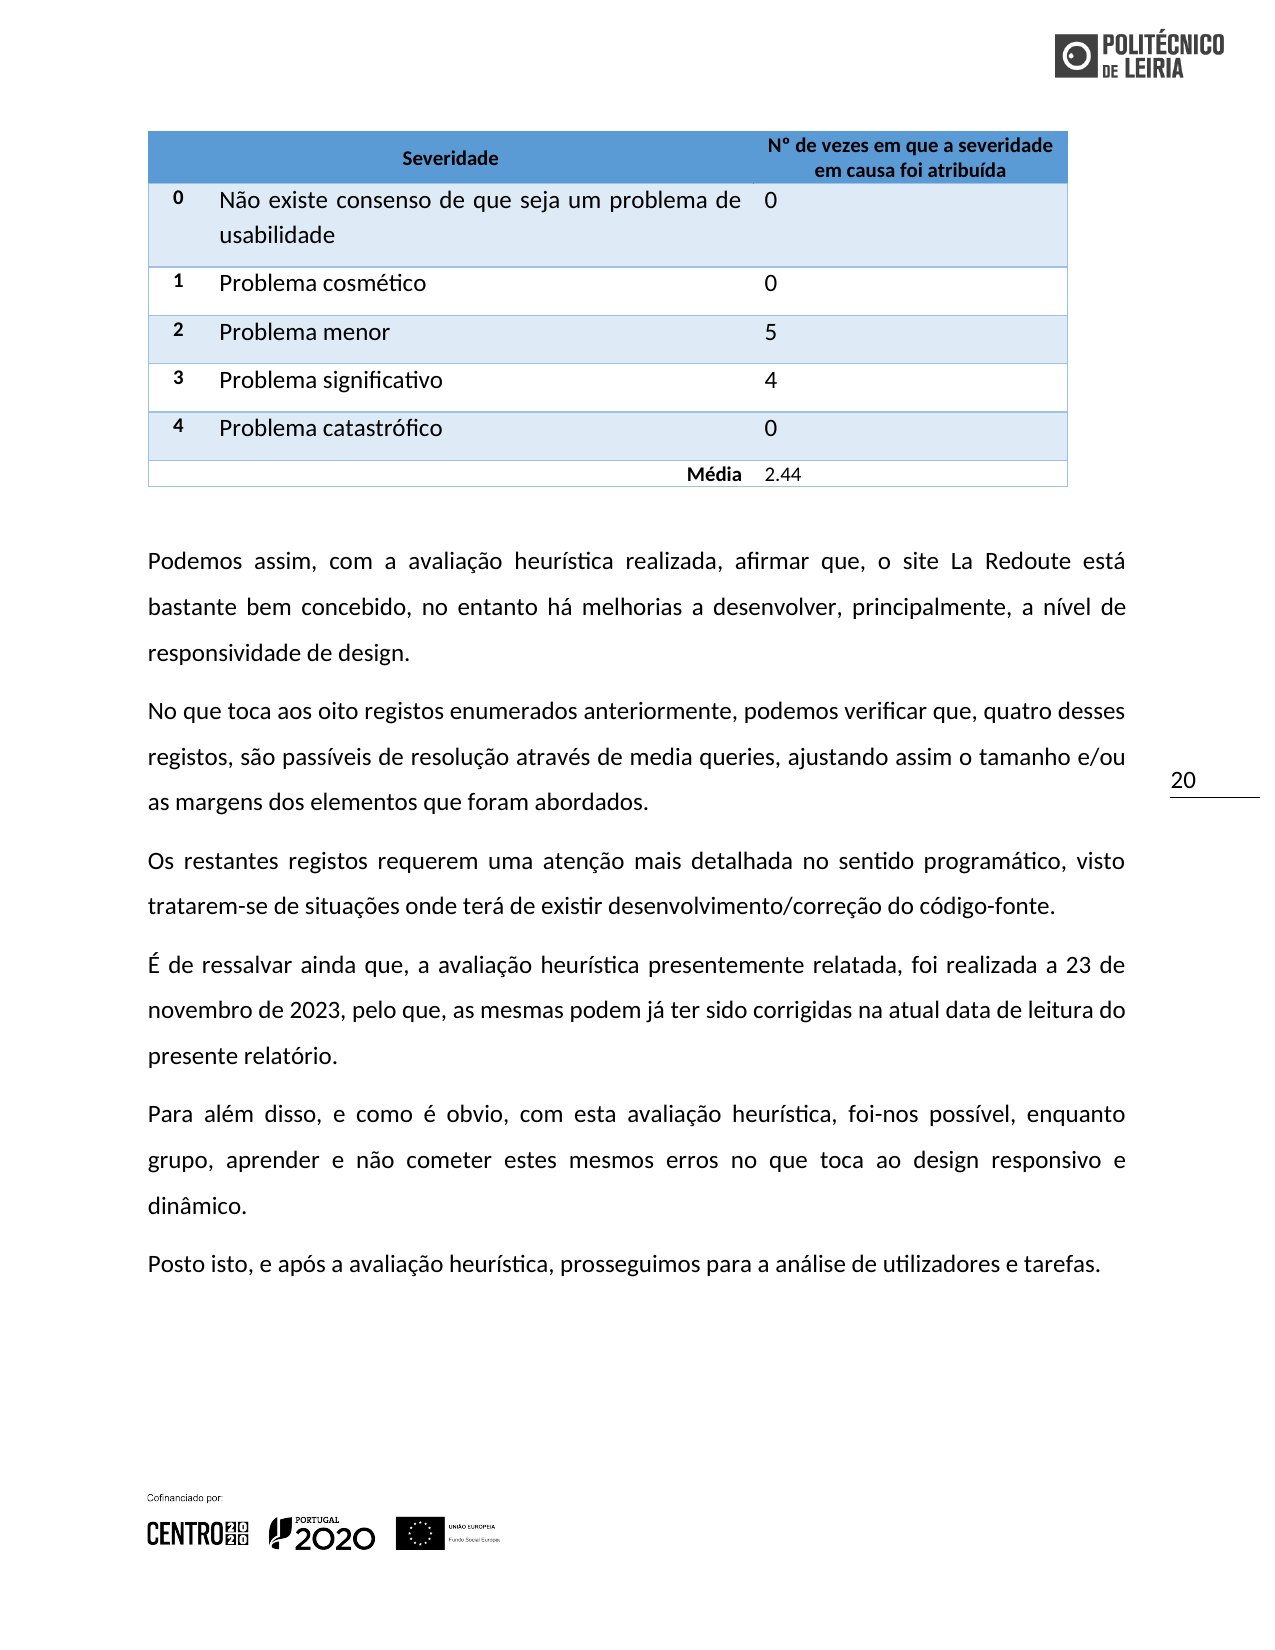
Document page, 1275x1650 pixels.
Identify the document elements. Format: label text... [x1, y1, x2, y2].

table_cell 3 [149, 364, 208, 411]
picture [1053, 26, 1225, 80]
text Posto isto, e após a avaliação heurística, prosseguimos para a análise de utilizadores e tarefas. [148, 1248, 1127, 1279]
table_cell 0 [753, 184, 1067, 266]
table_cell Problema menor [208, 316, 753, 363]
table_cell 5 [753, 316, 1067, 363]
text É de ressalvar ainda que, a avaliação heurística presentemente relatada, foi realizada a 23 de novembro de 2023, pelo que, as mesmas podem já ter sido corrigidas na atual data de leitura do presente relatório. [148, 949, 1127, 1071]
table_cell Problema catastrófico [208, 413, 753, 460]
table_header Nº de vezes em que a severidade em causa foi atribuída [754, 132, 1067, 183]
table_cell 0 [753, 268, 1067, 315]
table_cell 2 [149, 316, 208, 363]
table_cell 4 [149, 413, 208, 460]
picture [147, 1494, 500, 1550]
table_cell 0 [753, 413, 1067, 460]
table_cell 2.44 [753, 461, 1067, 486]
table_cell Não existe consenso de que seja um problema de usabilidade [208, 184, 753, 266]
text Para além disso, e como é obvio, com esta avaliação heurística, foi-nos possível, enquanto grupo, aprender e não cometer estes mesmos erros no que toca ao design responsivo e dinâmico. [148, 1098, 1127, 1220]
text Os restantes registos requerem uma atenção mais detalhada no sentido programático, visto tratarem-se de situações onde terá de existir desenvolvimento/correção do código-fonte. [148, 845, 1127, 921]
table_header Severidade [149, 132, 753, 183]
table_cell Problema cosmético [208, 268, 753, 315]
table_cell 4 [753, 364, 1067, 411]
table_cell 1 [149, 268, 208, 315]
table_cell 0 [149, 184, 208, 266]
text Podemos assim, com a avaliação heurística realizada, afirmar que, o site La Redoute está bastante bem concebido, no entanto há melhorias a desenvolver, principalmente, a nível de responsividade de design. [148, 545, 1127, 667]
text No que toca aos oito registos enumerados anteriormente, podemos verificar que, quatro desses registos, são passíveis de resolução através de media queries, ajustando assim o tamanho e/ou as margens dos elementos que foram abordados. [148, 695, 1127, 817]
table_cell Média [149, 461, 753, 486]
table_cell Problema significativo [208, 364, 753, 411]
